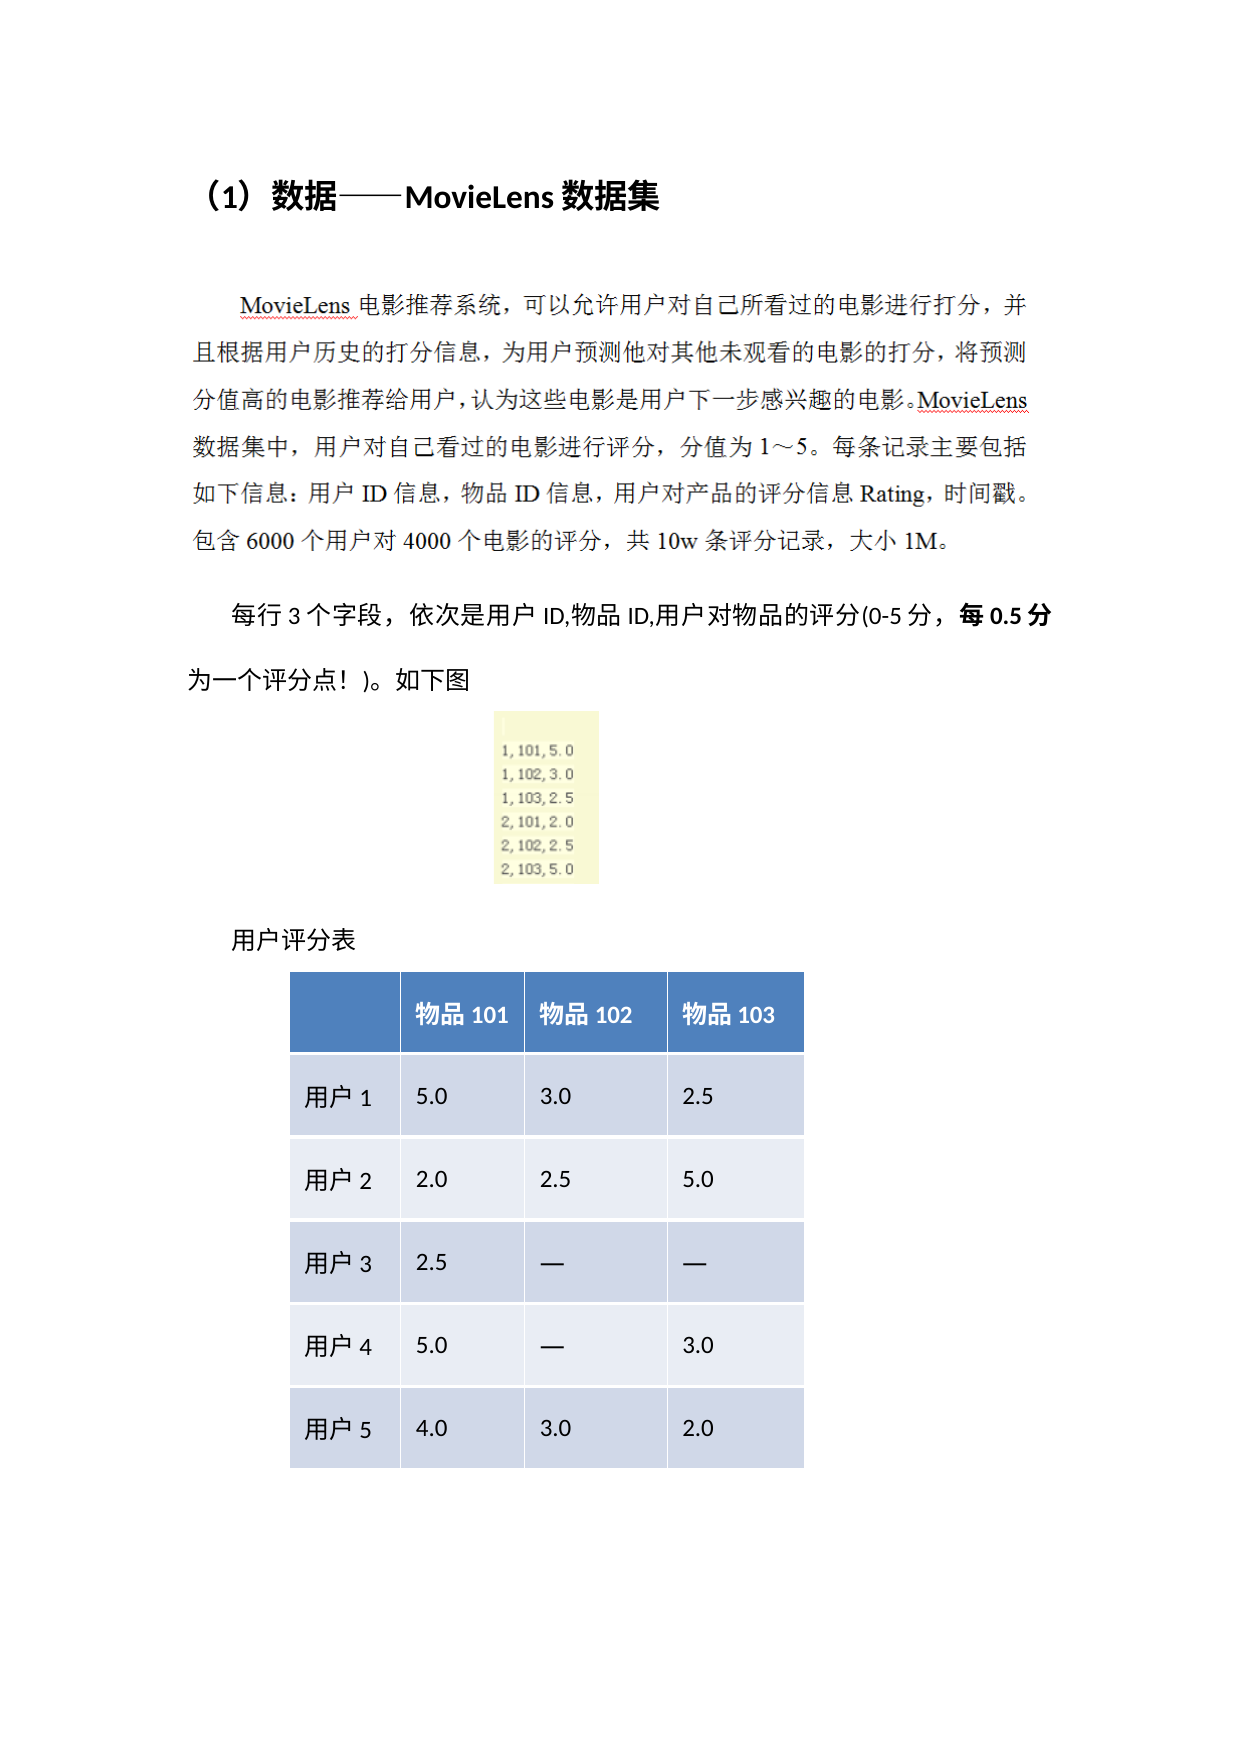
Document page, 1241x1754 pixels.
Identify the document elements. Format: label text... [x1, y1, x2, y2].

table_cell 2.5 [668, 1055, 804, 1135]
table_cell 用户4 [290, 1305, 400, 1385]
table_cell 用户3 [290, 1222, 400, 1302]
table_cell 4.0 [401, 1388, 524, 1468]
table_cell 用户5 [290, 1388, 400, 1468]
table_cell 2.5 [401, 1222, 524, 1302]
table_cell 2.5 [525, 1139, 667, 1218]
table_cell 5.0 [401, 1055, 524, 1135]
table_cell 5.0 [401, 1305, 524, 1385]
table_cell — [668, 1222, 804, 1302]
subtitle （1）数据——MovieLens数据集 [187, 162, 1053, 227]
table_header 物品101 [401, 972, 524, 1052]
table_cell 用户1 [290, 1055, 400, 1135]
table_cell 2.0 [668, 1388, 804, 1468]
table_header [290, 972, 400, 1052]
table_cell 3.0 [668, 1305, 804, 1385]
table_header 物品103 [668, 972, 804, 1052]
table_cell 3.0 [525, 1055, 667, 1135]
text 用户评分表 [187, 906, 1053, 971]
table_cell 3.0 [525, 1388, 667, 1468]
text 每行3个字段，依次是用户ID,物品ID,用户对物品的评分(0-5分，每0.5分为一个评分点！)。如下图 [187, 581, 1053, 711]
picture [187, 288, 1032, 558]
table_cell 5.0 [668, 1139, 804, 1218]
table_cell 用户2 [290, 1139, 400, 1218]
table_cell 2.0 [401, 1139, 524, 1218]
table_cell — [525, 1305, 667, 1385]
picture [493, 711, 599, 884]
table_cell — [525, 1222, 667, 1302]
table_header 物品102 [525, 972, 667, 1052]
